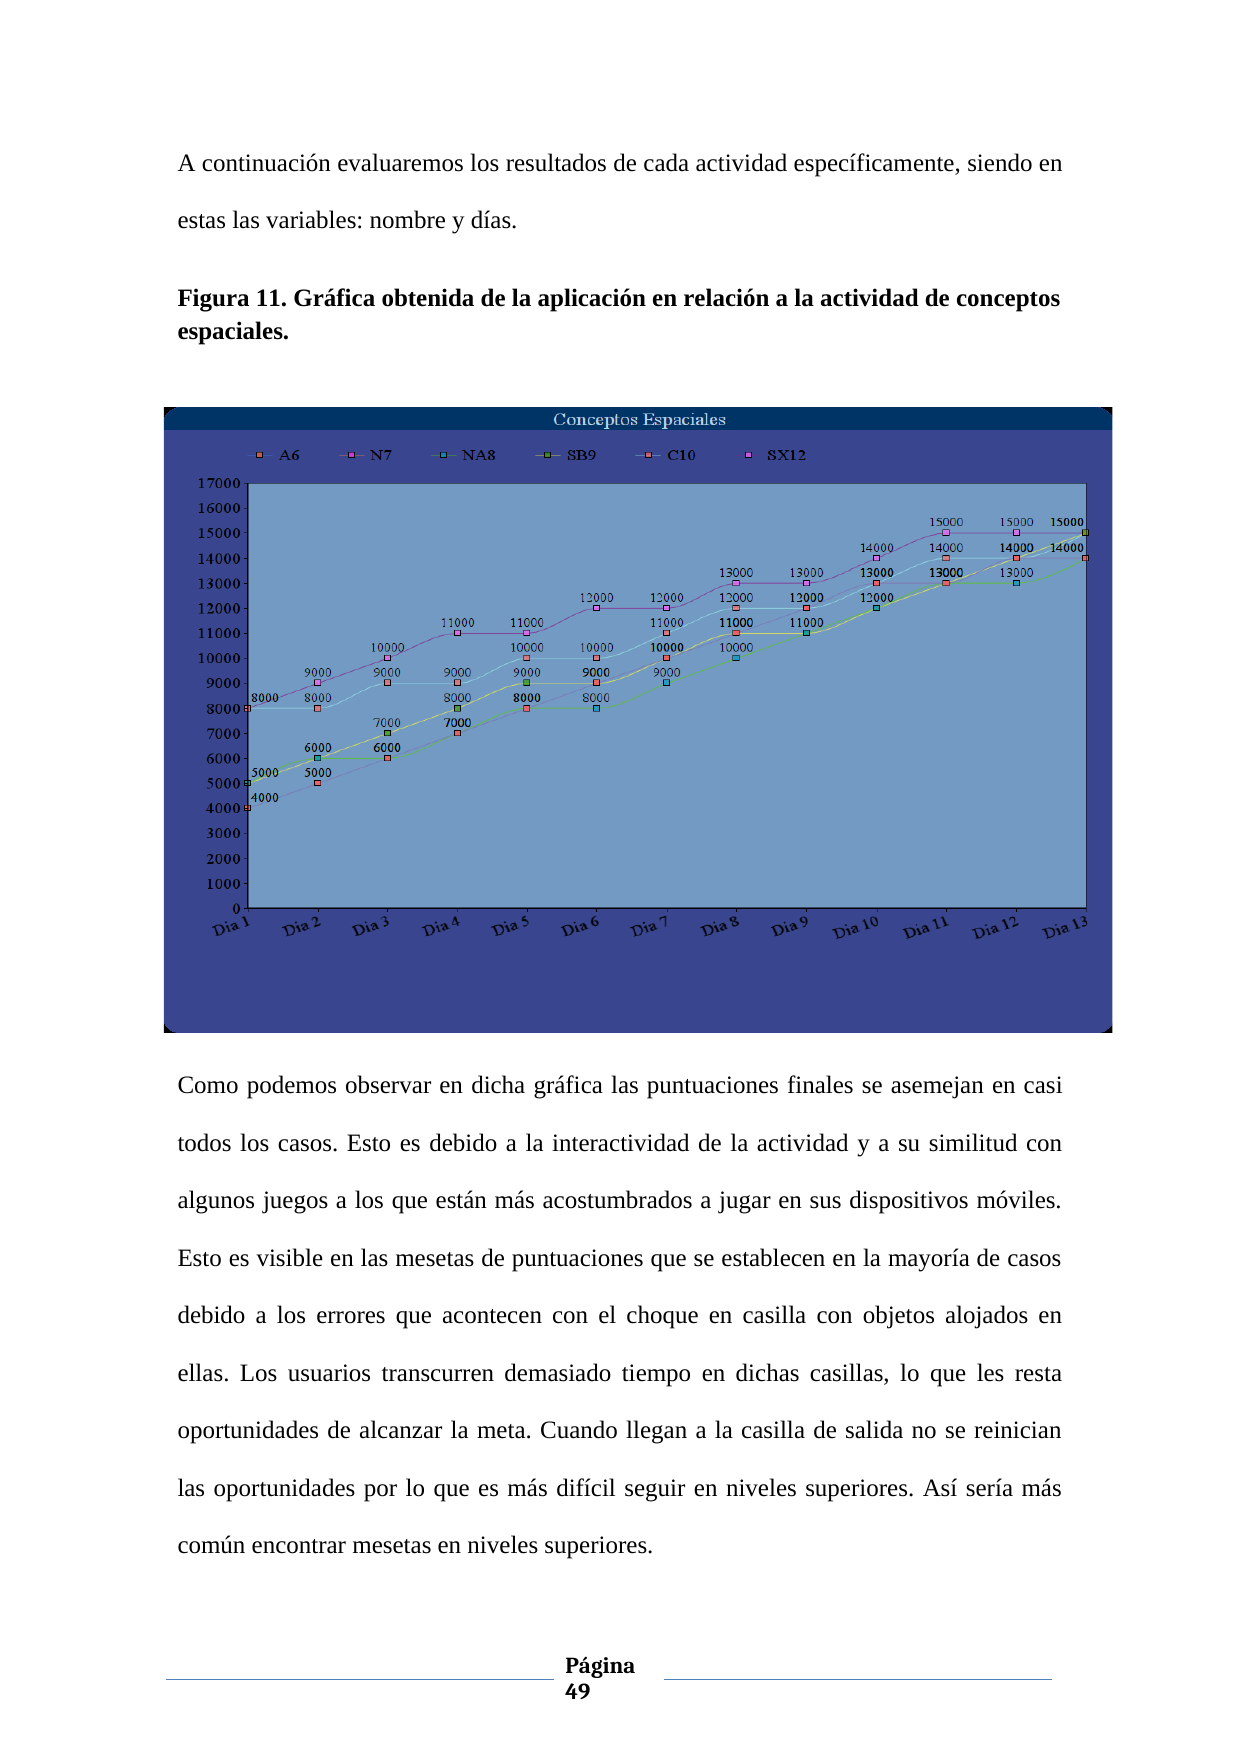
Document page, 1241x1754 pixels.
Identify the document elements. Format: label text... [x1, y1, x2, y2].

picture [163, 407, 1113, 1033]
text A continuación evaluaremos los resultados de cada actividad específicamente, siendo en estas las variables: nombre y días. [177, 148, 1063, 234]
text Figura 11. Gráfica obtenida de la aplicación en relación a la actividad de conceptos espaciales. [177, 283, 1063, 345]
text Como podemos observar en dicha gráfica las puntuaciones finales se asemejan en casi todos los casos. Esto es debido a la interactividad de la actividad y a su similitud con algunos juegos a los que están más acostumbrados a jugar en sus dispositivos móviles. Esto es visible en las mesetas de puntuaciones que se establecen en la mayoría de casos debido a los errores que acontecen con el choque en casilla con objetos alojados en ellas. Los usuarios transcurren demasiado tiempo en dichas casillas, lo que les resta oportunidades de alcanzar la meta. Cuando llegan a la casilla de salida no se reinician las oportunidades por lo que es más difícil seguir en niveles superiores. Así sería más común encontrar mesetas en niveles superiores. [177, 1070, 1063, 1559]
